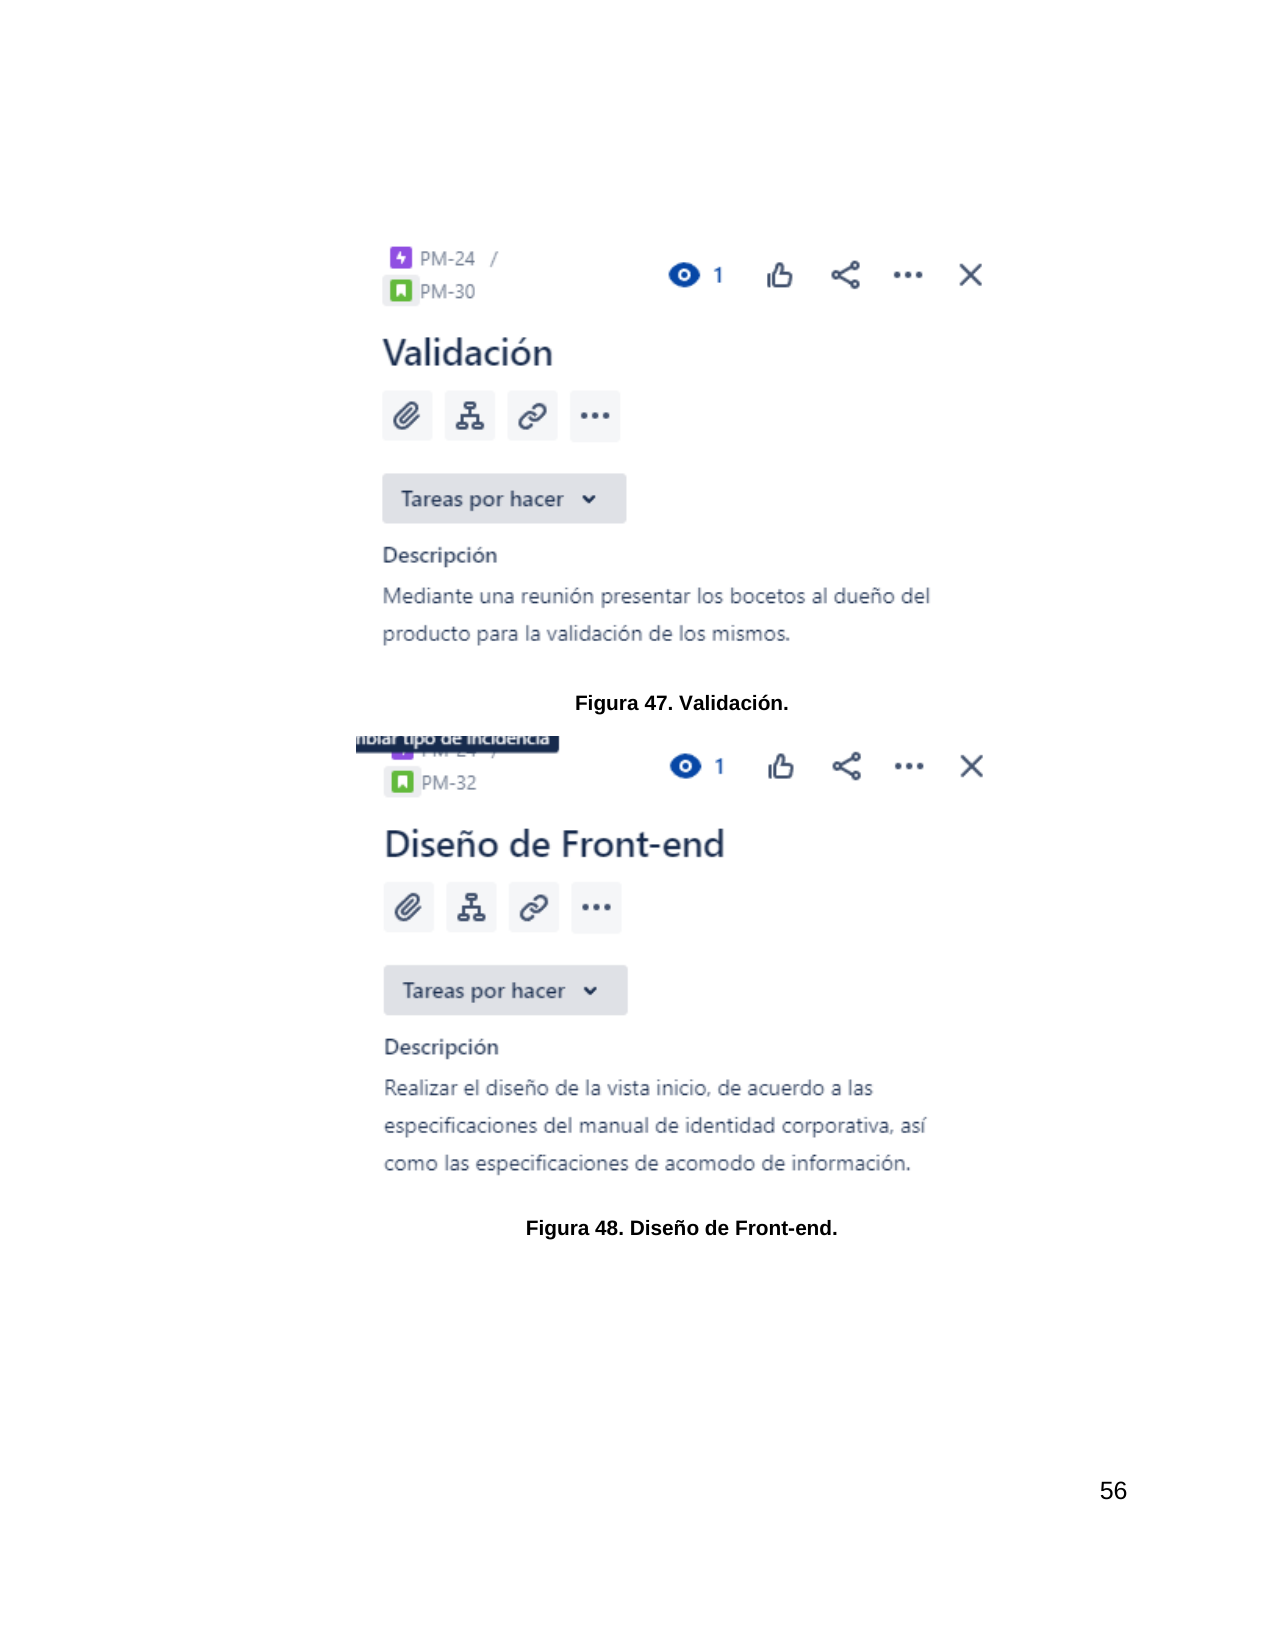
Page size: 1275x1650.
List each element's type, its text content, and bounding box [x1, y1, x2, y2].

picture [356, 236, 1007, 677]
text Figura 48. Diseño de Front-end. [236, 1216, 1127, 1240]
picture [356, 736, 1008, 1202]
text Figura 47. Validación. [236, 691, 1127, 715]
